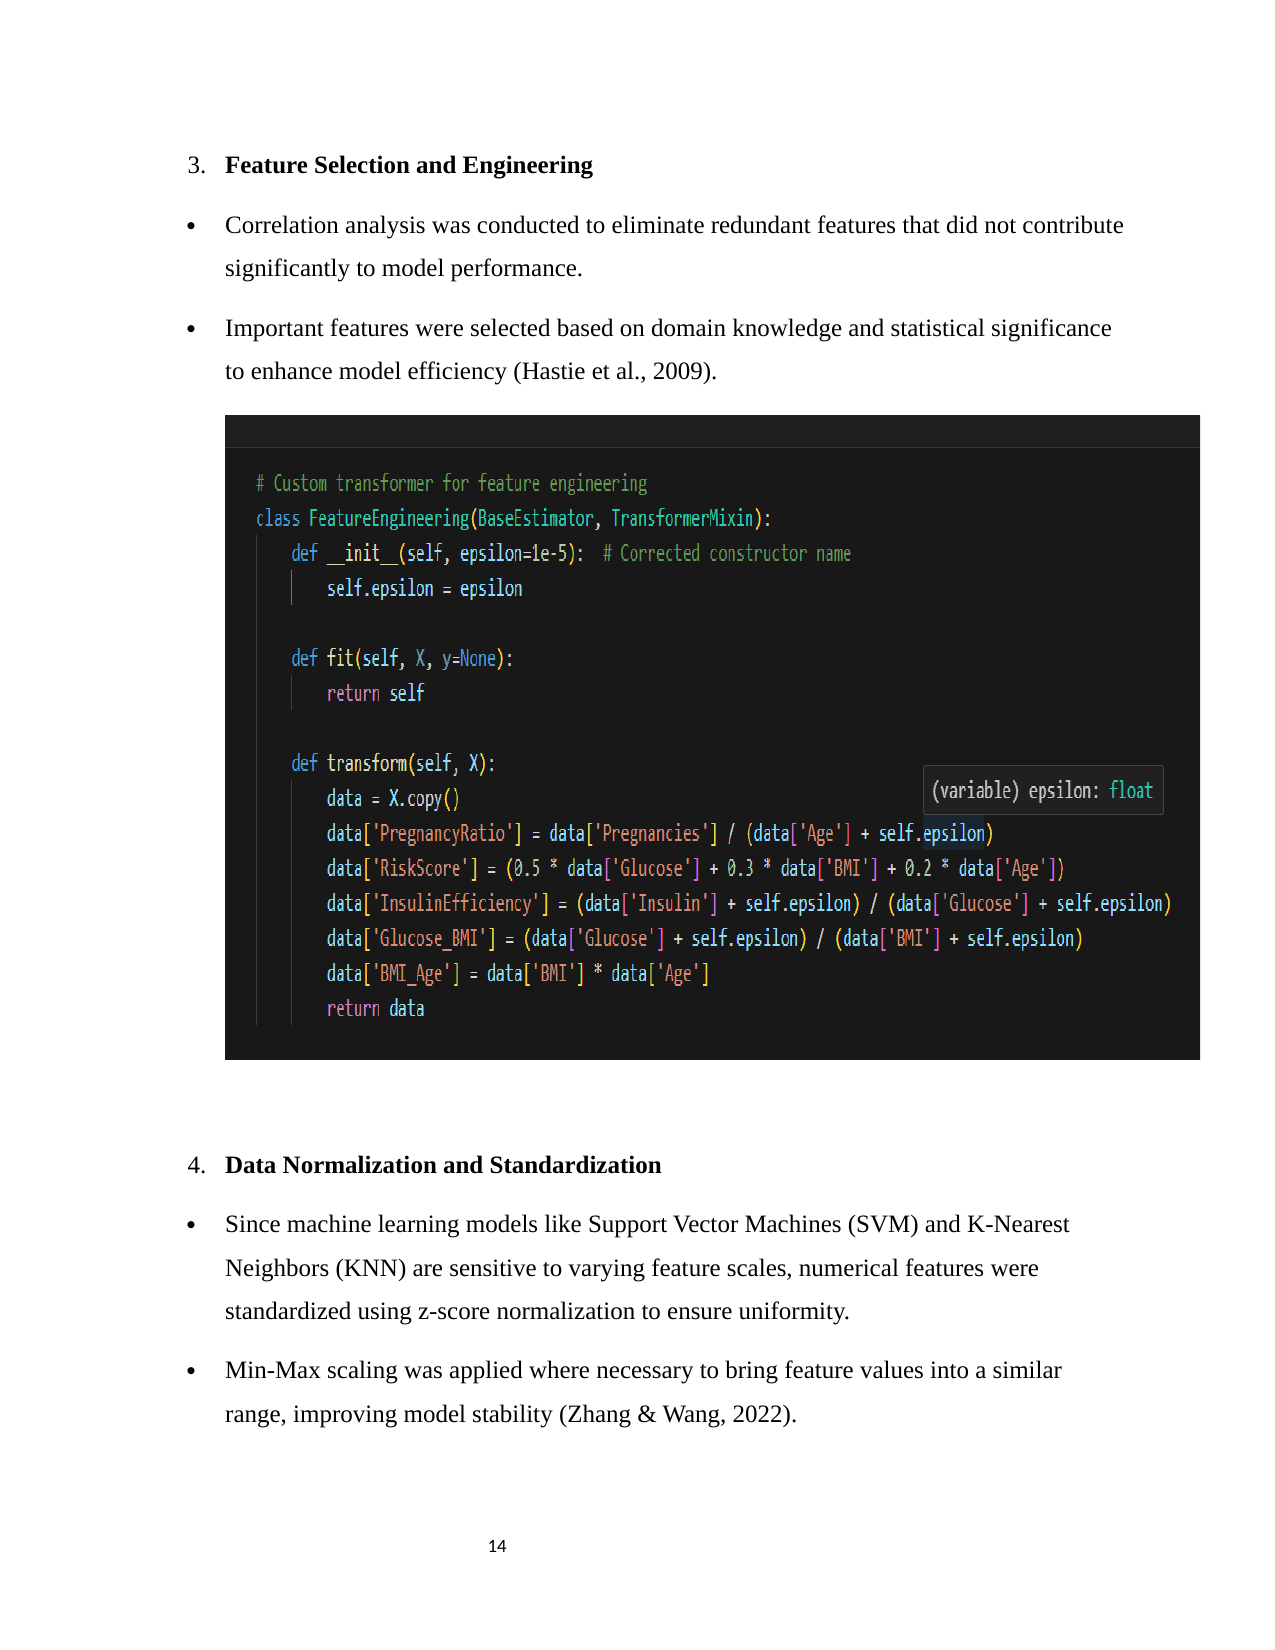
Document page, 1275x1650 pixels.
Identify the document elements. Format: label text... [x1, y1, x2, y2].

picture [225, 415, 1200, 1060]
list Correlation analysis was conducted to eliminate redundant features that did not contribute significantly to model performance. [187, 210, 1125, 282]
list Data Normalization and Standardization [187, 1150, 1125, 1178]
list Important features were selected based on domain knowledge and statistical significance to enhance model efficiency (Hastie et al., 2009). [187, 313, 1125, 384]
list Min-Max scaling was applied where necessary to bring feature values into a similar range, improving model stability (Zhang & Wang, 2022). [187, 1356, 1125, 1427]
list Since machine learning models like Support Vector Machines (SVM) and K-Nearest Neighbors (KNN) are sensitive to varying feature scales, numerical features were standardized using z-score normalization to ensure uniformity. [187, 1209, 1125, 1324]
list Feature Selection and Engineering [187, 150, 1125, 179]
